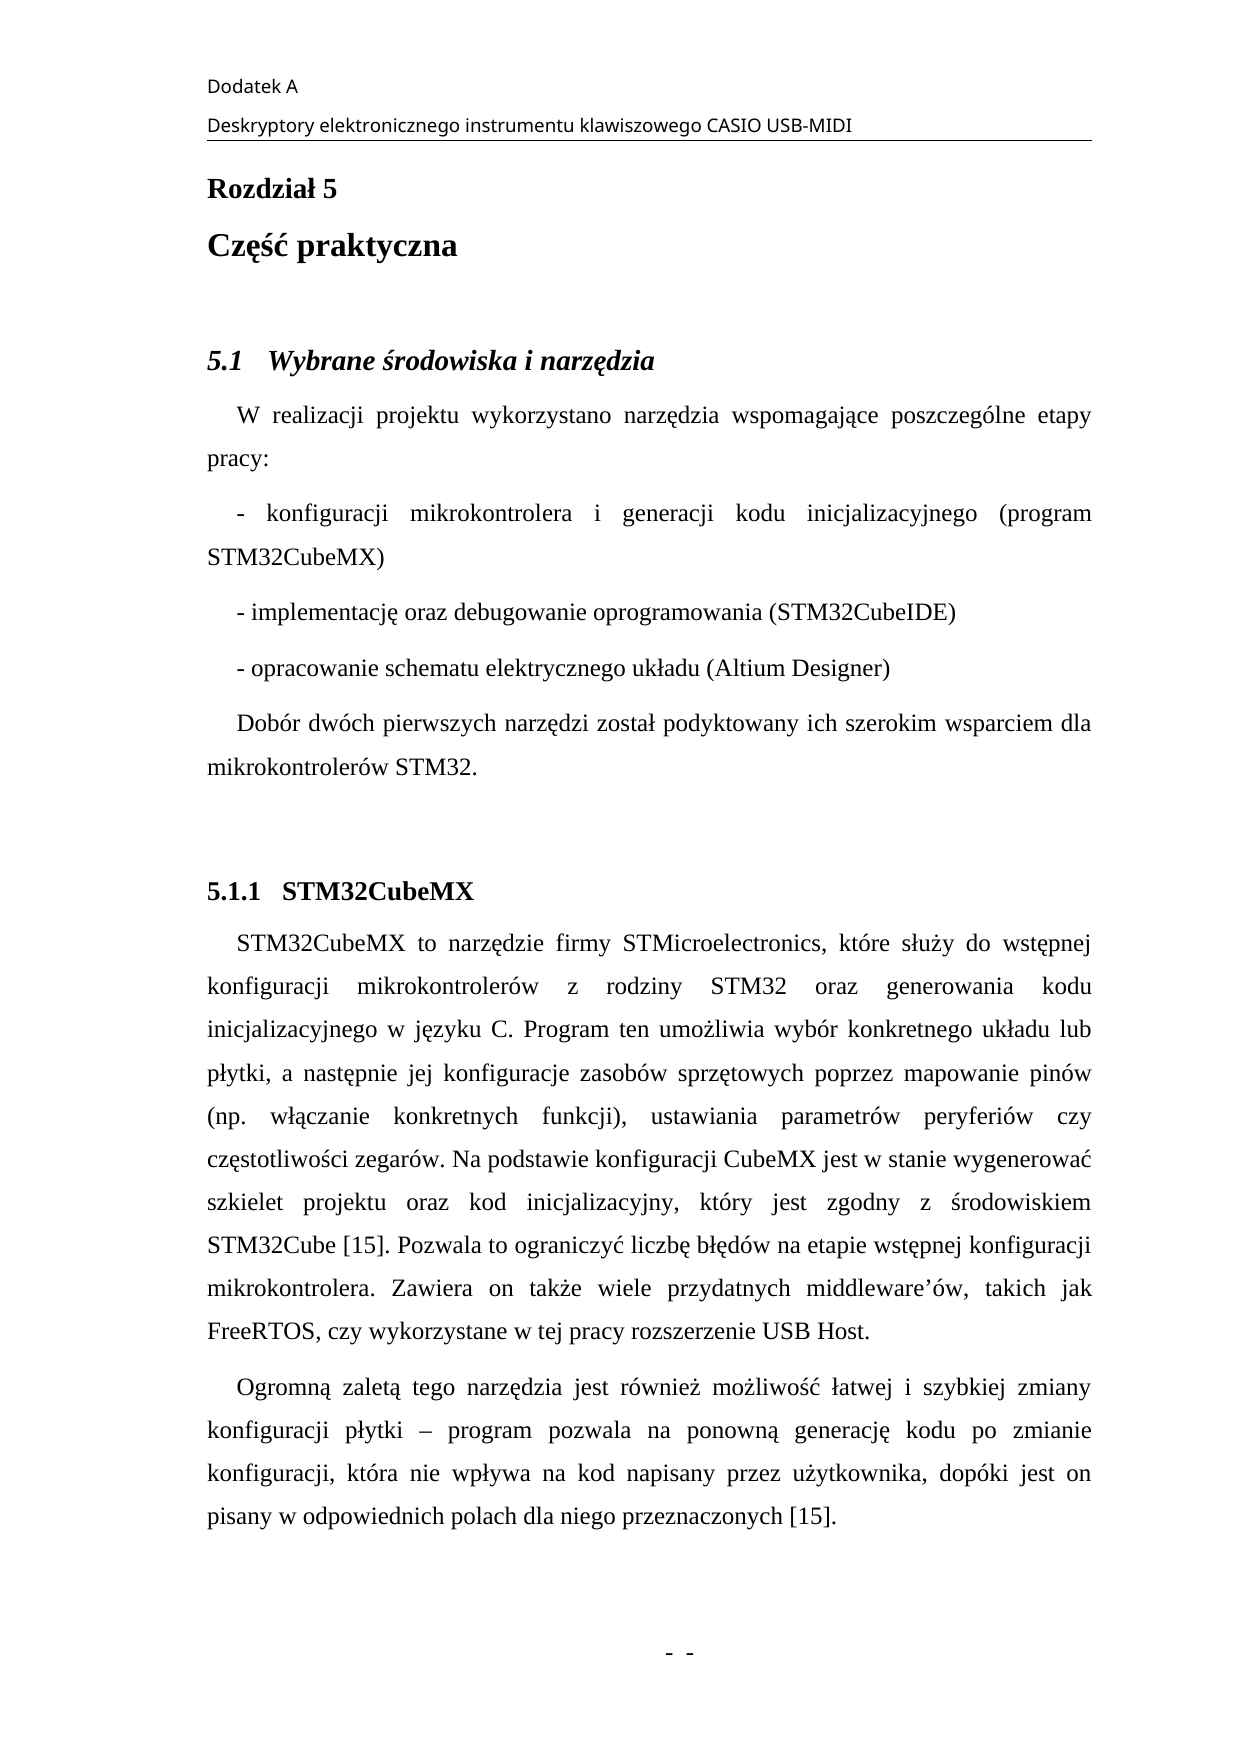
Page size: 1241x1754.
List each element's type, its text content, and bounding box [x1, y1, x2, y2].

text STM32CubeMX to narzędzie firmy STMicroelectronics, które służy do wstępnej konfiguracji mikrokontrolerów z rodziny STM32 oraz generowania kodu inicjalizacyjnego w języku C. Program ten umożliwia wybór konkretnego układu lub płytki, a następnie jej konfiguracje zasobów sprzętowych poprzez mapowanie pinów (np. włączanie konkretnych funkcji), ustawiania parametrów peryferiów czy częstotliwości zegarów. Na podstawie konfiguracji CubeMX jest w stanie wygenerować szkielet projektu oraz kod inicjalizacyjny, który jest zgodny z środowiskiem STM32Cube [15]. Pozwala to ograniczyć liczbę błędów na etapie wstępnej konfiguracji mikrokontrolera. Zawiera on także wiele przydatnych middleware’ów, takich jak FreeRTOS, czy wykorzystane w tej pracy rozszerzenie USB Host. [207, 928, 1092, 1345]
text Dobór dwóch pierwszych narzędzi został podyktowany ich szerokim wsparciem dla mikrokontrolerów STM32. [207, 708, 1092, 780]
subtitle Część praktyczna [207, 151, 1092, 268]
text W realizacji projektu wykorzystano narzędzia wspomagające poszczególne etapy pracy: [207, 400, 1092, 472]
text - opracowanie schematu elektrycznego układu (Altium Designer) [207, 653, 1092, 682]
text - implementację oraz debugowanie oprogramowania (STM32CubeIDE) [207, 597, 1092, 626]
subtitle STM32CubeMX [207, 875, 1092, 906]
text Ogromną zaletą tego narzędzia jest również możliwość łatwej i szybkiej zmiany konfiguracji płytki – program pozwala na ponowną generację kodu po zmianie konfiguracji, która nie wpływa na kod napisany przez użytkownika, dopóki jest on pisany w odpowiednich polach dla niego przeznaczonych [15]. [207, 1372, 1092, 1530]
text - konfiguracji mikrokontrolera i generacji kodu inicjalizacyjnego (program STM32CubeMX) [207, 498, 1092, 570]
subtitle Wybrane środowiska i narzędzia [207, 343, 1092, 377]
